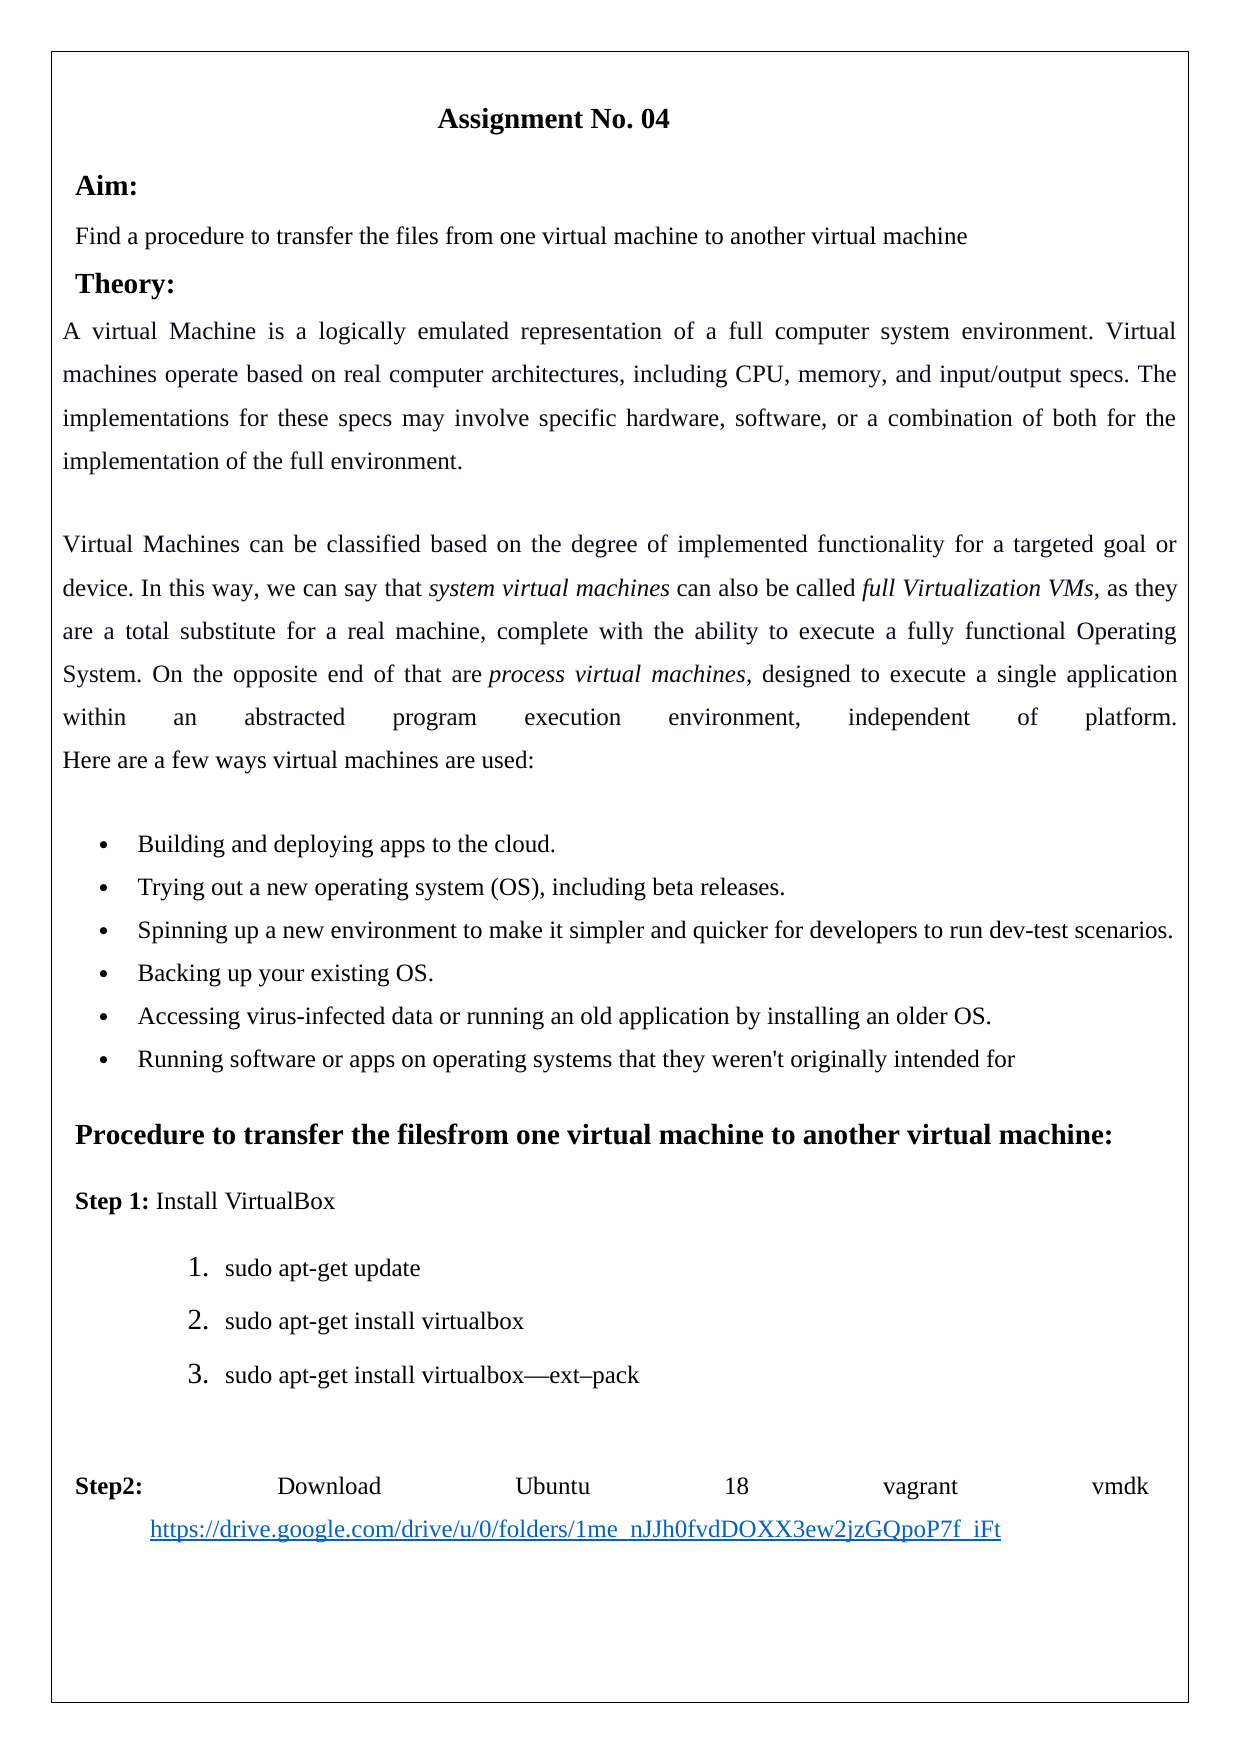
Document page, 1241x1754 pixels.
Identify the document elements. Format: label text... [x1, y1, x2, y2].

list sudo apt-get install virtualbox [187, 1302, 1178, 1336]
list Assignment No. 04 [75, 101, 1178, 135]
list sudo apt-get update [187, 1249, 1178, 1283]
list Procedure to transfer the filesfrom one virtual machine to another virtual machine: [75, 1117, 1178, 1150]
list Theory: [75, 266, 1178, 299]
list Spinning up a new environment to make it simpler and quicker for developers to run dev-test scenarios. [100, 915, 1178, 944]
list Aim: [75, 168, 1178, 202]
list Trying out a new operating system (OS), including beta releases. [100, 872, 1178, 901]
list Find a procedure to transfer the files from one virtual machine to another virtual machine [75, 221, 1178, 249]
text Step2: Download Ubuntu 18 vagrant vmdk https://drive.google.com/drive/u/0/folders/1me_nJJh0fvdDOXX3ew2jzGQpoP7f_iFt [75, 1471, 1149, 1543]
list Building and deploying apps to the cloud. [100, 829, 1178, 858]
list sudo apt-get install virtualbox—ext–pack [187, 1356, 1178, 1389]
text A virtual Machine is a logically emulated representation of a full computer system environment. Virtual machines operate based on real computer architectures, including CPU, memory, and input/output specs. The implementations for these specs may involve specific hardware, software, or a combination of both for the implementation of the full environment. [62, 316, 1178, 474]
list Running software or apps on operating systems that they weren't originally intended for [100, 1044, 1178, 1073]
text Virtual Machines can be classified based on the degree of implemented functionality for a targeted goal or device. In this way, we can say that system virtual machines can also be called full Virtualization VMs, as they are a total substitute for a real machine, complete with the ability to execute a fully functional Operating System. On the opposite end of that are process virtual machines, designed to execute a single application within an abstracted program execution environment, independent of platform. Here are a few ways virtual machines are used: [62, 529, 1178, 774]
list Accessing virus-infected data or running an old application by installing an older OS. [100, 1001, 1178, 1030]
text Step 1: Install VirtualBox [75, 1186, 1178, 1215]
list Backing up your existing OS. [100, 958, 1178, 987]
